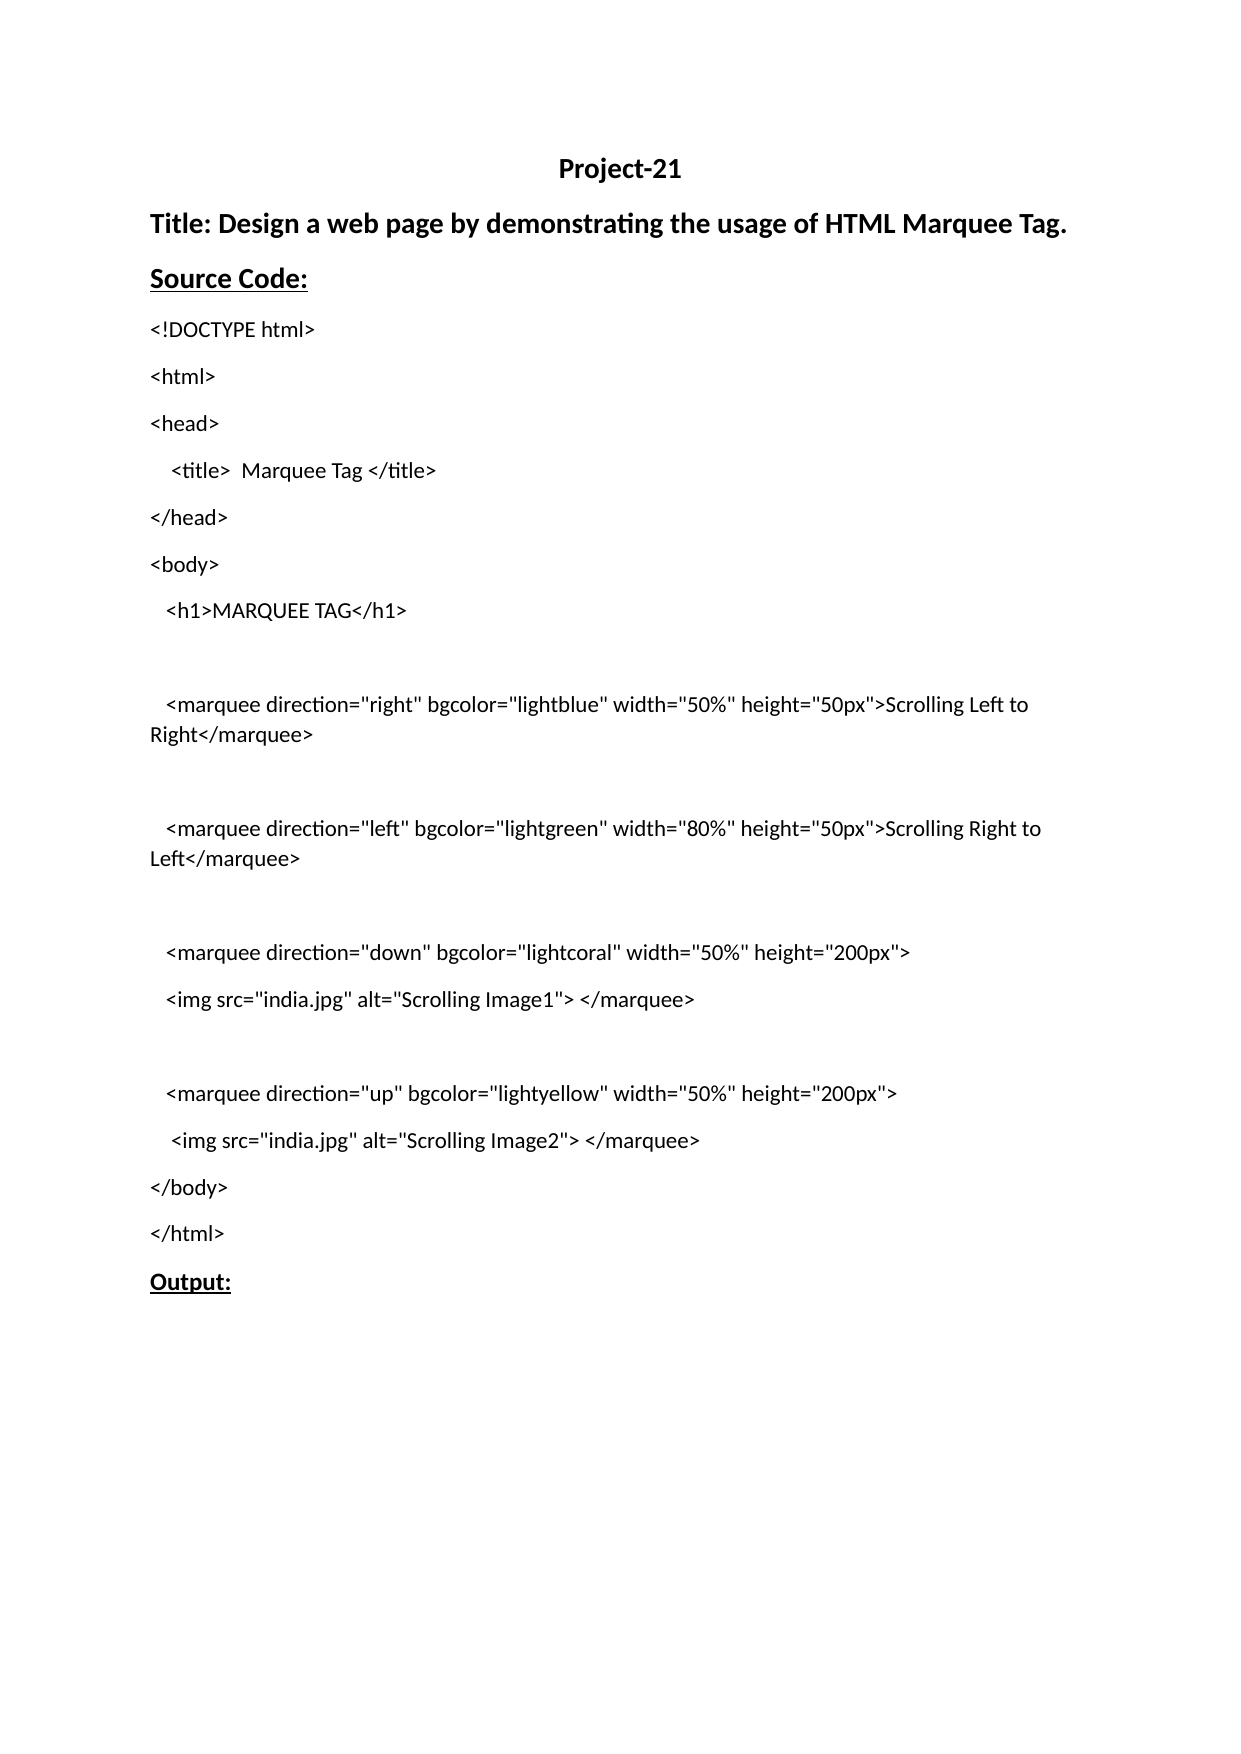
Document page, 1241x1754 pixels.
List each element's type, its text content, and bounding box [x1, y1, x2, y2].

text <head> [150, 409, 1090, 437]
text </body> [150, 1173, 1090, 1201]
text Output: [150, 1266, 1090, 1297]
text <marquee direction="down" bgcolor="lightcoral" width="50%" height="200px"> [150, 938, 1090, 966]
text Title: Design a web page by demonstrating the usage of HTML Marquee Tag. [150, 205, 1090, 241]
text <marquee direction="up" bgcolor="lightyellow" width="50%" height="200px"> [150, 1079, 1090, 1107]
text Source Code: [150, 260, 1090, 296]
text <marquee direction="right" bgcolor="lightblue" width="50%" height="50px">Scrolling Left to Right</marquee> [150, 690, 1090, 748]
text </html> [150, 1219, 1090, 1247]
text Project-21 [150, 150, 1090, 186]
text </head> [150, 503, 1090, 531]
text <title> Marquee Tag </title> [150, 456, 1090, 484]
text <img src="india.jpg" alt="Scrolling Image1"> </marquee> [150, 985, 1090, 1013]
text <body> [150, 550, 1090, 578]
text <html> [150, 362, 1090, 390]
text <!DOCTYPE html> [150, 315, 1090, 343]
text <img src="india.jpg" alt="Scrolling Image2"> </marquee> [150, 1126, 1090, 1154]
text <marquee direction="left" bgcolor="lightgreen" width="80%" height="50px">Scrolling Right to Left</marquee> [150, 814, 1090, 872]
text <h1>MARQUEE TAG</h1> [150, 597, 1090, 624]
